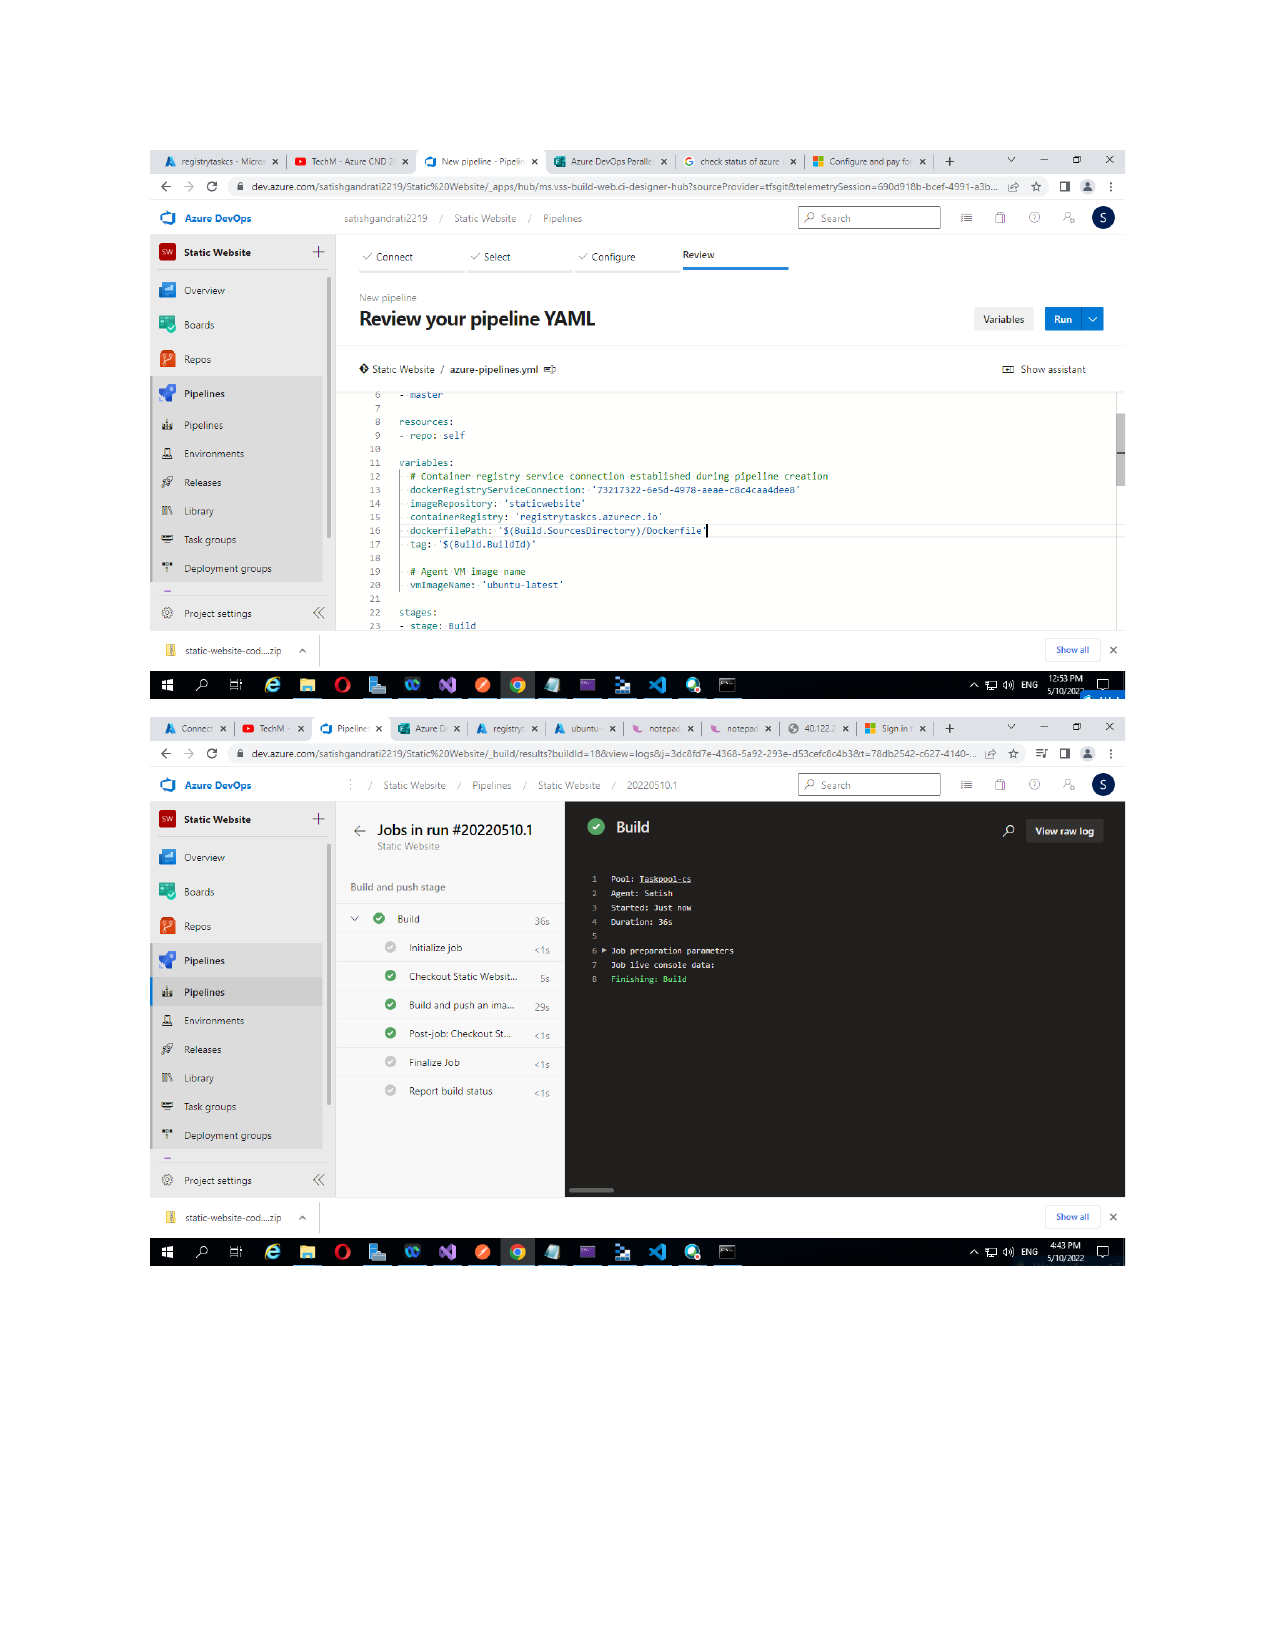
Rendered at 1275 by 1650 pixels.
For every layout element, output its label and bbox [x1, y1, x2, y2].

picture [150, 717, 1125, 1266]
picture [150, 150, 1125, 699]
